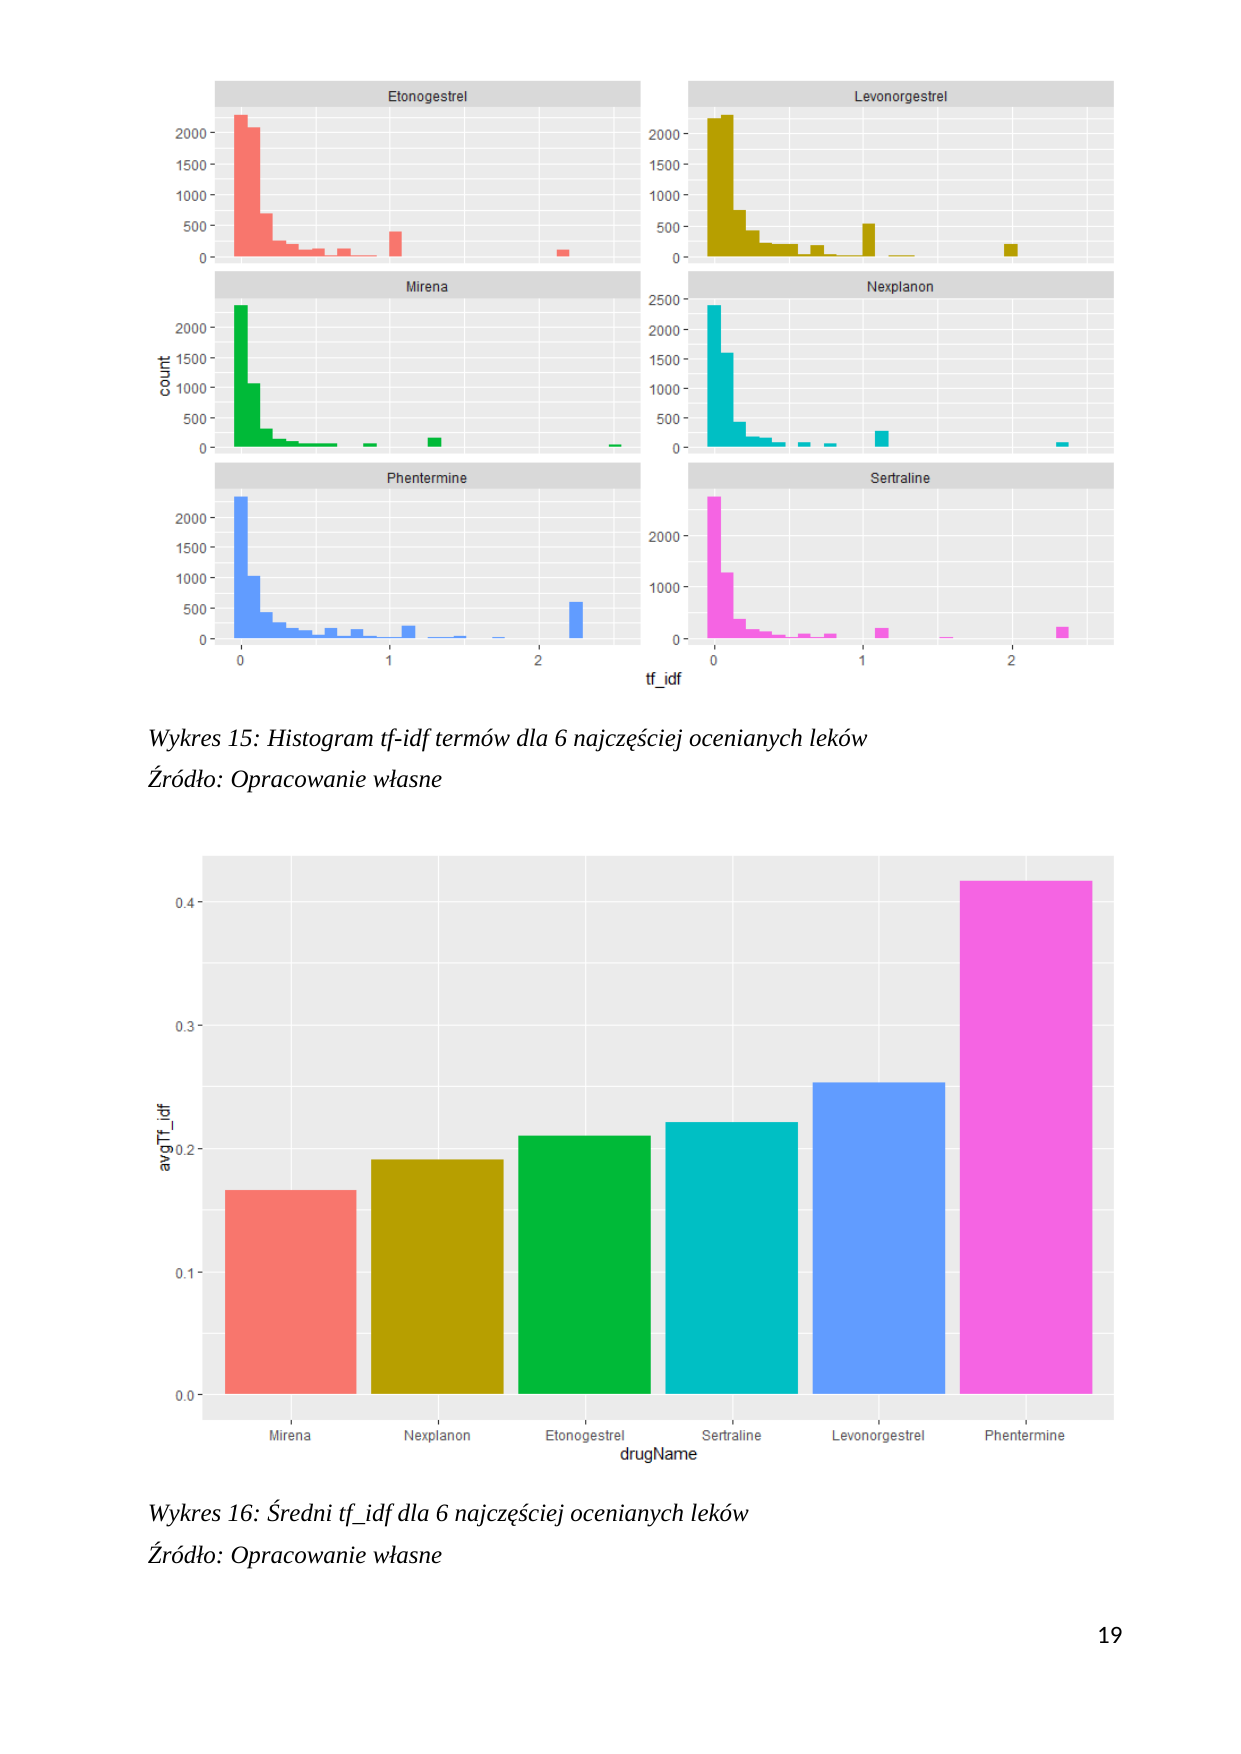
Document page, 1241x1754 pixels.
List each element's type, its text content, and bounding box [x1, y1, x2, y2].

text Wykres 15: Histogram tf-idf termów dla 6 najczęściej ocenianych leków [148, 723, 1122, 752]
picture [147, 73, 1123, 696]
text Wykres 16: Średni tf_idf dla 6 najczęściej ocenianych leków [148, 1498, 1122, 1527]
picture [147, 848, 1123, 1471]
text Źródło: Opracowanie własne [148, 1540, 1122, 1568]
text Źródło: Opracowanie własne [148, 764, 1122, 793]
